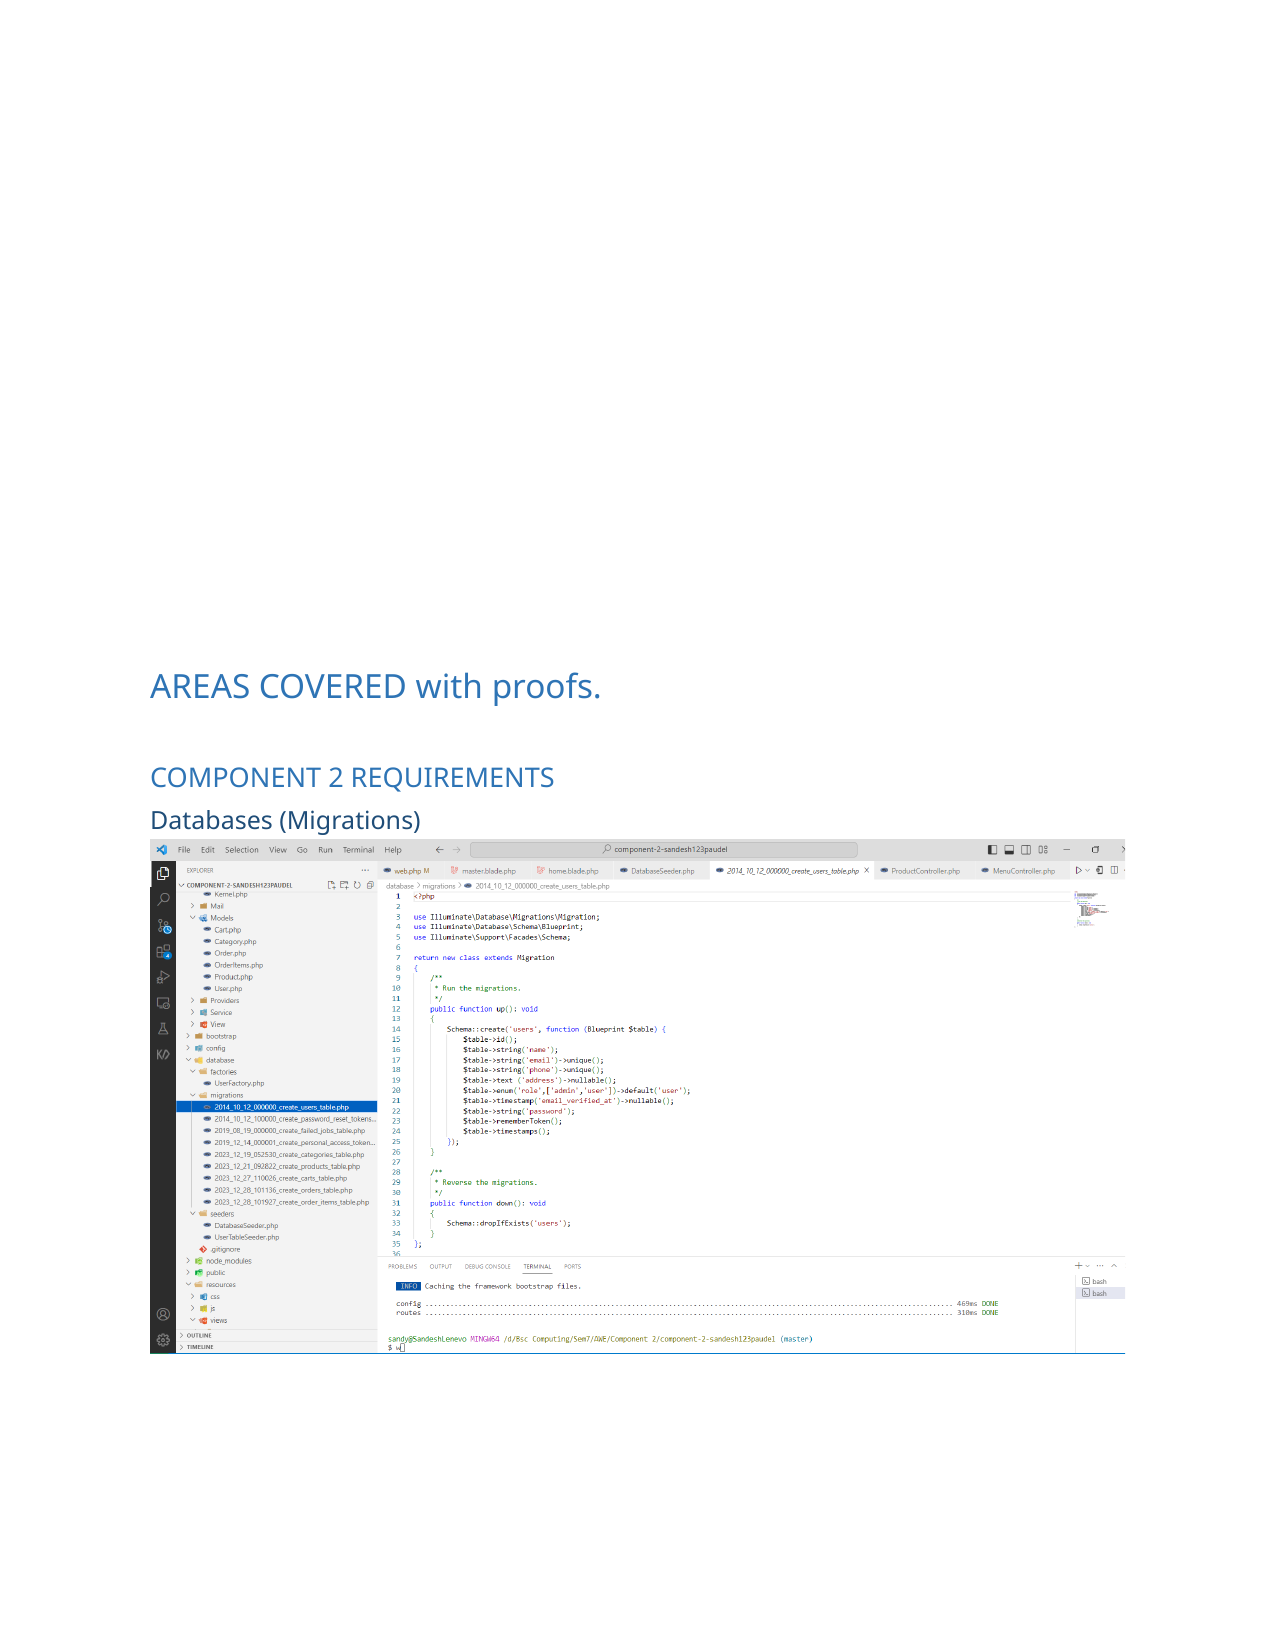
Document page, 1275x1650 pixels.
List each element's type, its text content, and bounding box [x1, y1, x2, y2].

subtitle AREAS COVERED with proofs. [150, 662, 1125, 708]
picture [150, 839, 1125, 1354]
subtitle COMPONENT 2 REQUIREMENTS [150, 758, 1125, 795]
subtitle Databases (Migrations) [150, 802, 1125, 836]
